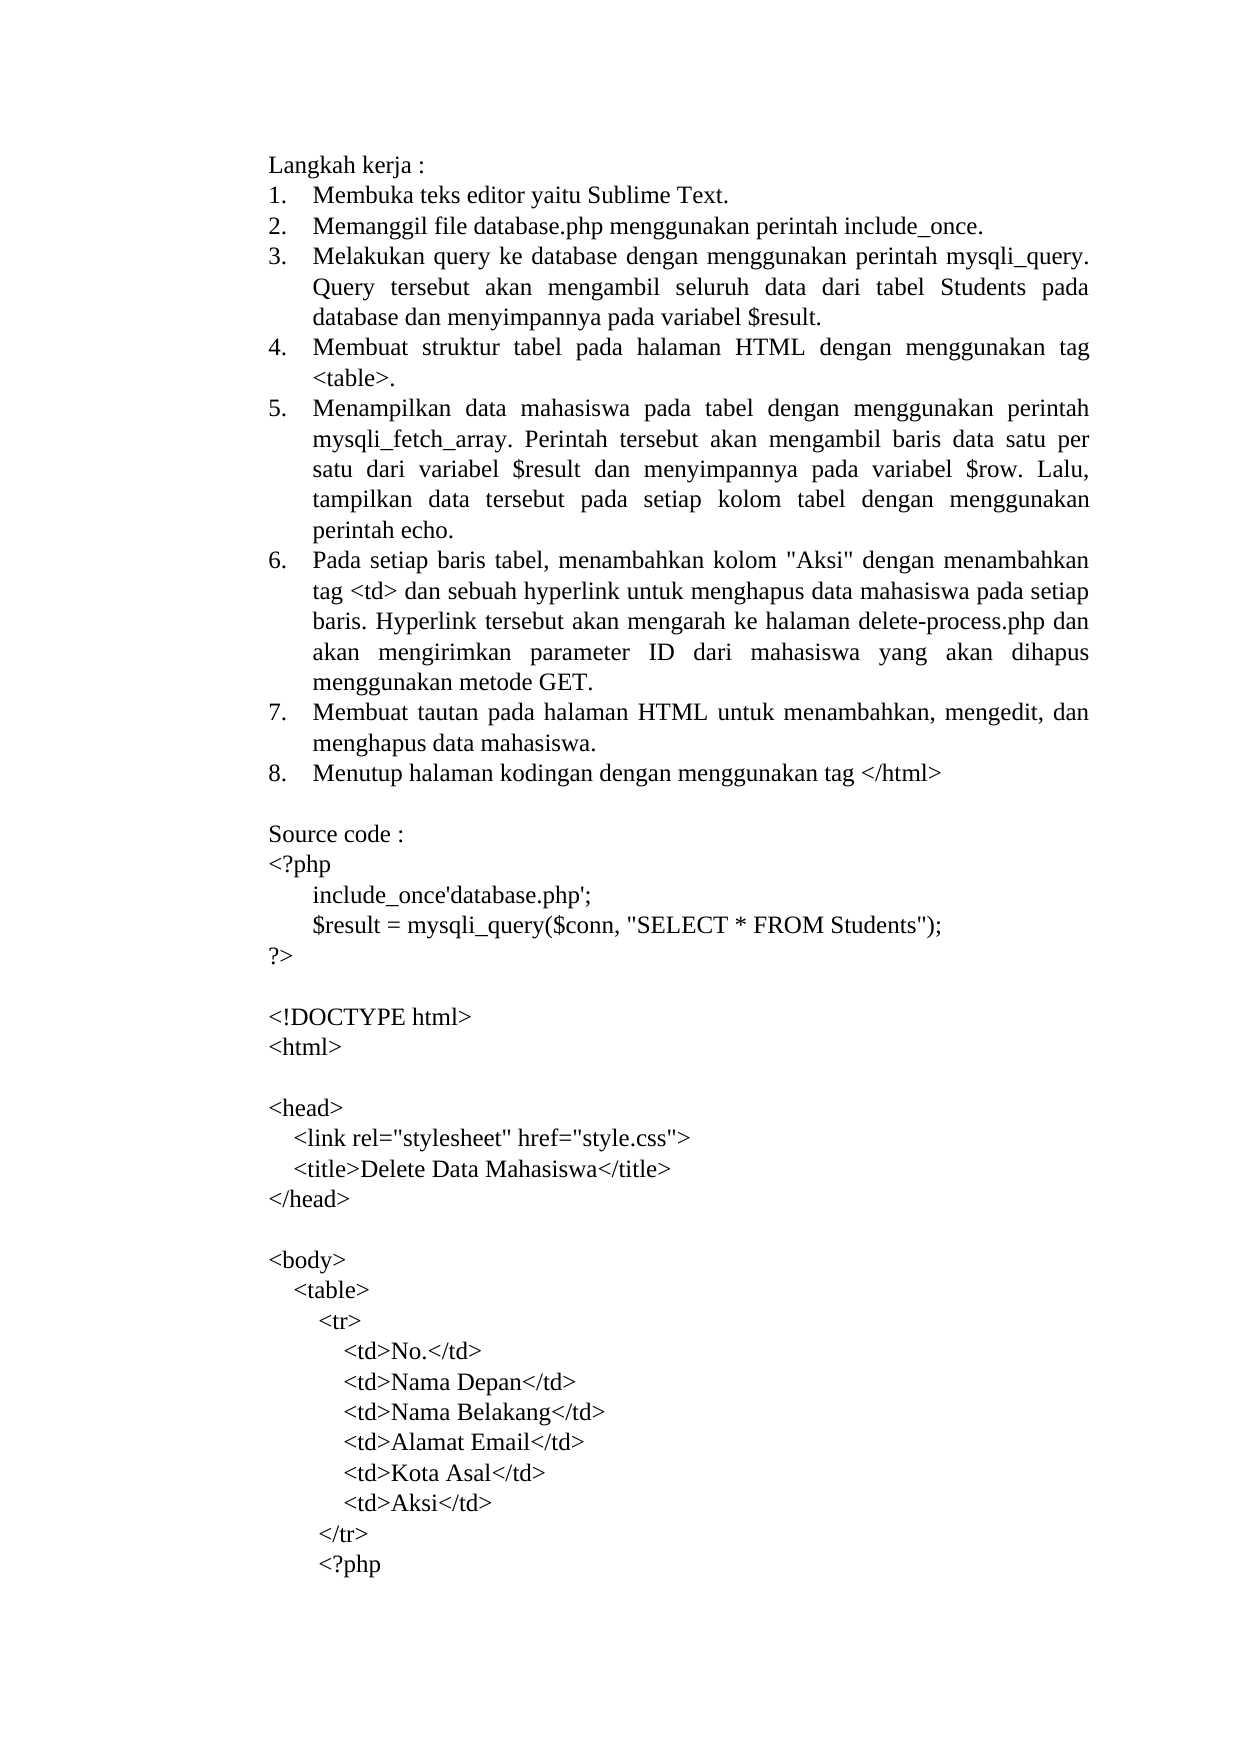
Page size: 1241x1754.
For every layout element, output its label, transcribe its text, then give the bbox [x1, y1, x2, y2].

list Pada setiap baris tabel, menambahkan kolom "Aksi" dengan menambahkan tag <td> dan sebuah hyperlink untuk menghapus data mahasiswa pada setiap baris. Hyperlink tersebut akan mengarah ke halaman delete-process.php dan akan mengirimkan parameter ID dari mahasiswa yang akan dihapus menggunakan metode GET. [268, 545, 1090, 696]
list <title>Delete Data Mahasiswa</title> [268, 1154, 1090, 1182]
list <!DOCTYPE html> [268, 1002, 1090, 1030]
list </head> [268, 1184, 1090, 1213]
list Melakukan query ke database dengan menggunakan perintah mysqli_query. Query tersebut akan mengambil seluruh data dari tabel Students pada database dan menyimpannya pada variabel $result. [268, 241, 1090, 331]
list Membuka teks editor yaitu Sublime Text. [268, 180, 1090, 209]
list <body> [268, 1245, 1090, 1274]
list <td>Nama Belakang</td> [268, 1397, 1090, 1426]
list $result = mysqli_query($conn, "SELECT * FROM Students"); [268, 910, 1090, 939]
list <tr> [268, 1306, 1090, 1334]
list Source code : [268, 819, 1090, 848]
list <td>Kota Asal</td> [268, 1458, 1090, 1487]
list <td>Aksi</td> [268, 1488, 1090, 1517]
list include_once'database.php'; [268, 880, 1090, 909]
list Membuat struktur tabel pada halaman HTML dengan menggunakan tag <table>. [268, 332, 1090, 392]
list <head> [268, 1093, 1090, 1122]
list <link rel="stylesheet" href="style.css"> [268, 1123, 1090, 1152]
list <html> [268, 1032, 1090, 1061]
list <table> [268, 1275, 1090, 1304]
list <?php [268, 849, 1090, 878]
list <?php [268, 1549, 1090, 1578]
list <td>Alamat Email</td> [268, 1427, 1090, 1456]
list Membuat tautan pada halaman HTML untuk menambahkan, mengedit, dan menghapus data mahasiswa. [268, 697, 1090, 757]
list <td>No.</td> [268, 1336, 1090, 1365]
list Memanggil file database.php menggunakan perintah include_once. [268, 211, 1090, 239]
list </tr> [268, 1519, 1090, 1547]
list <td>Nama Depan</td> [268, 1367, 1090, 1395]
list Menutup halaman kodingan dengan menggunakan tag </html> [268, 758, 1090, 787]
list Menampilkan data mahasiswa pada tabel dengan menggunakan perintah mysqli_fetch_array. Perintah tersebut akan mengambil baris data satu per satu dari variabel $result dan menyimpannya pada variabel $row. Lalu, tampilkan data tersebut pada setiap kolom tabel dengan menggunakan perintah echo. [268, 393, 1090, 544]
list ?> [268, 941, 1090, 969]
list Langkah kerja : [268, 150, 1090, 179]
